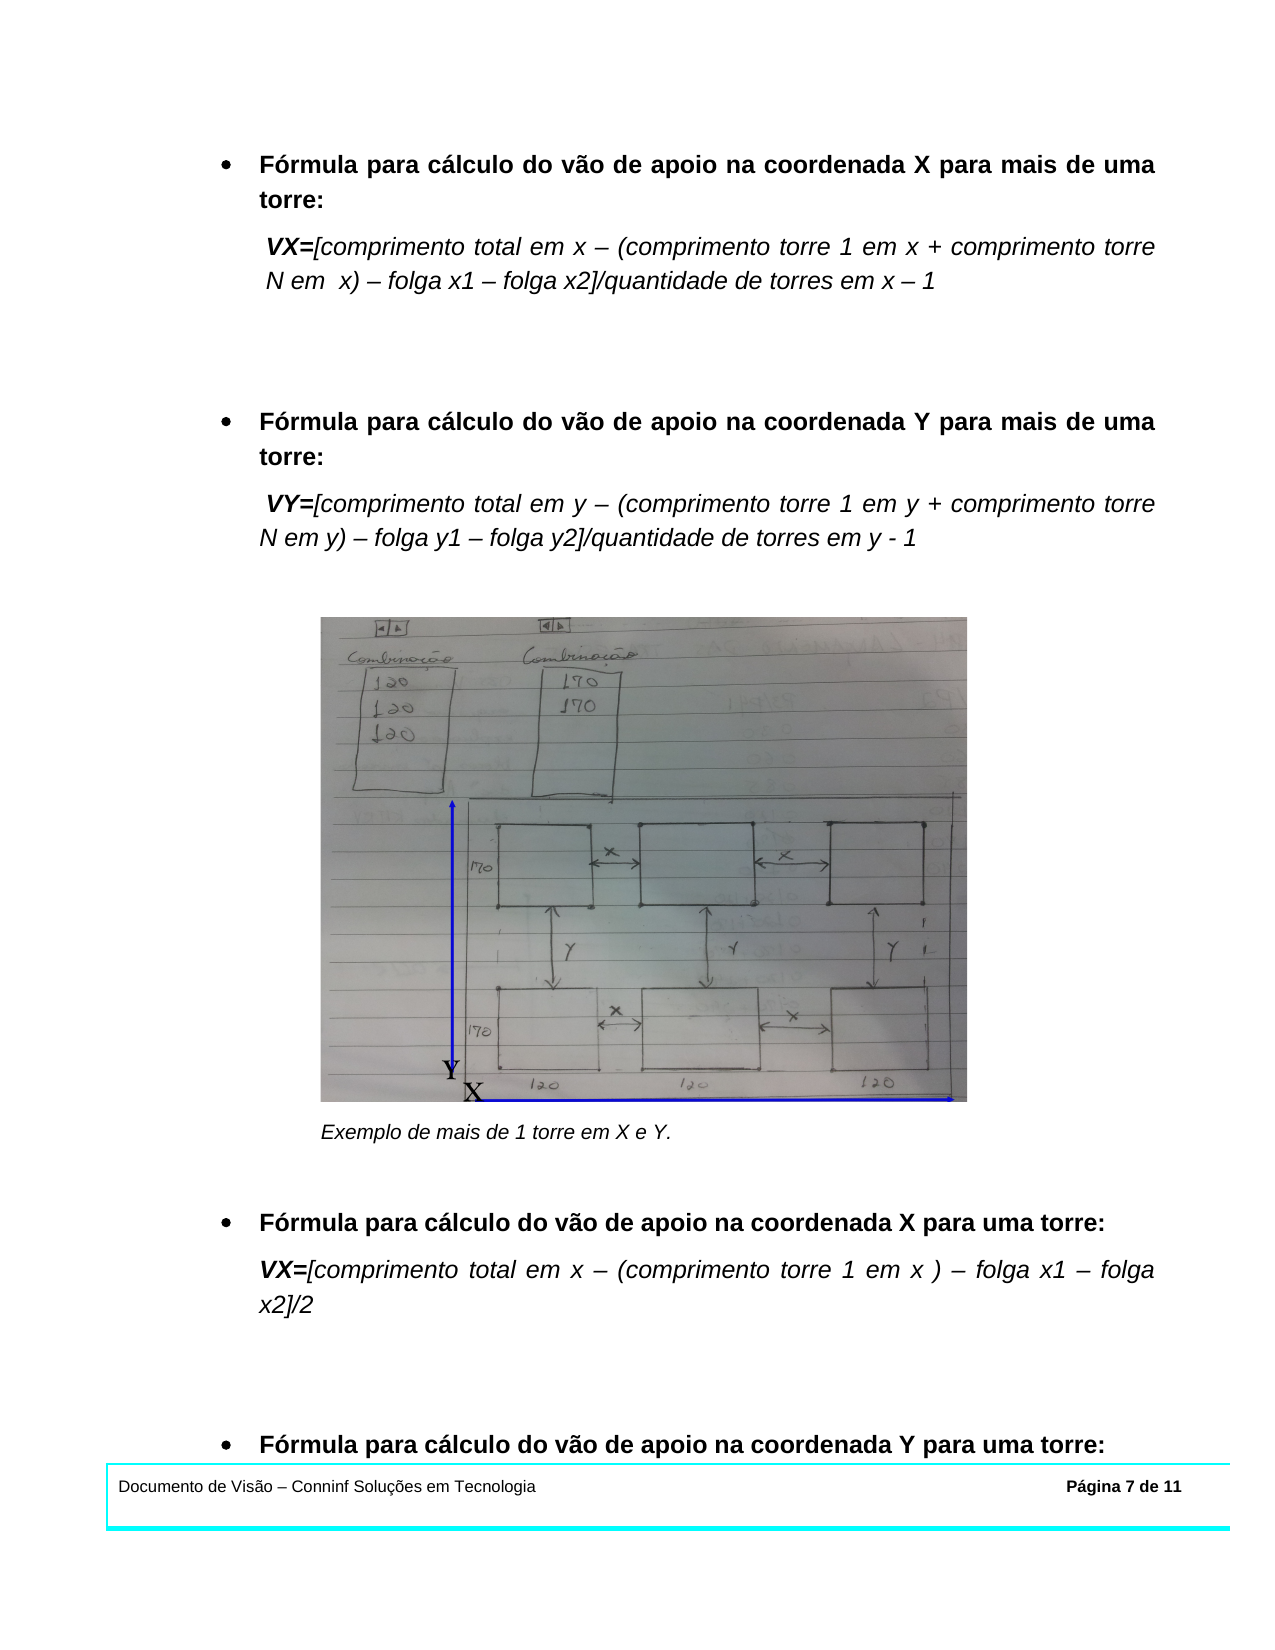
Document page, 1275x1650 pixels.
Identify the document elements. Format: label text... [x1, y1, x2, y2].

picture [320, 617, 968, 1102]
text VY=[comprimento total em y – (comprimento torre 1 em y + comprimento torre N em y) – folga y1 – folga y2]/quantidade de torres em y - 1 [259, 488, 1157, 552]
list Fórmula para cálculo do vão de apoio na coordenada Y para mais de uma torre: [222, 407, 1157, 470]
list Exemplo de mais de 1 torre em X e Y. [321, 1120, 1157, 1144]
list Fórmula para cálculo do vão de apoio na coordenada X para uma torre: [222, 1208, 1157, 1237]
text VX=[comprimento total em x – (comprimento torre 1 em x ) – folga x1 – folga x2]/2 [259, 1255, 1157, 1318]
text VX=[comprimento total em x – (comprimento torre 1 em x + comprimento torre N em x) – folga x1 – folga x2]/quantidade de torres em x – 1 [266, 232, 1157, 295]
list Fórmula para cálculo do vão de apoio na coordenada Y para uma torre: [222, 1431, 1157, 1459]
list Fórmula para cálculo do vão de apoio na coordenada X para mais de uma torre: [222, 150, 1157, 213]
